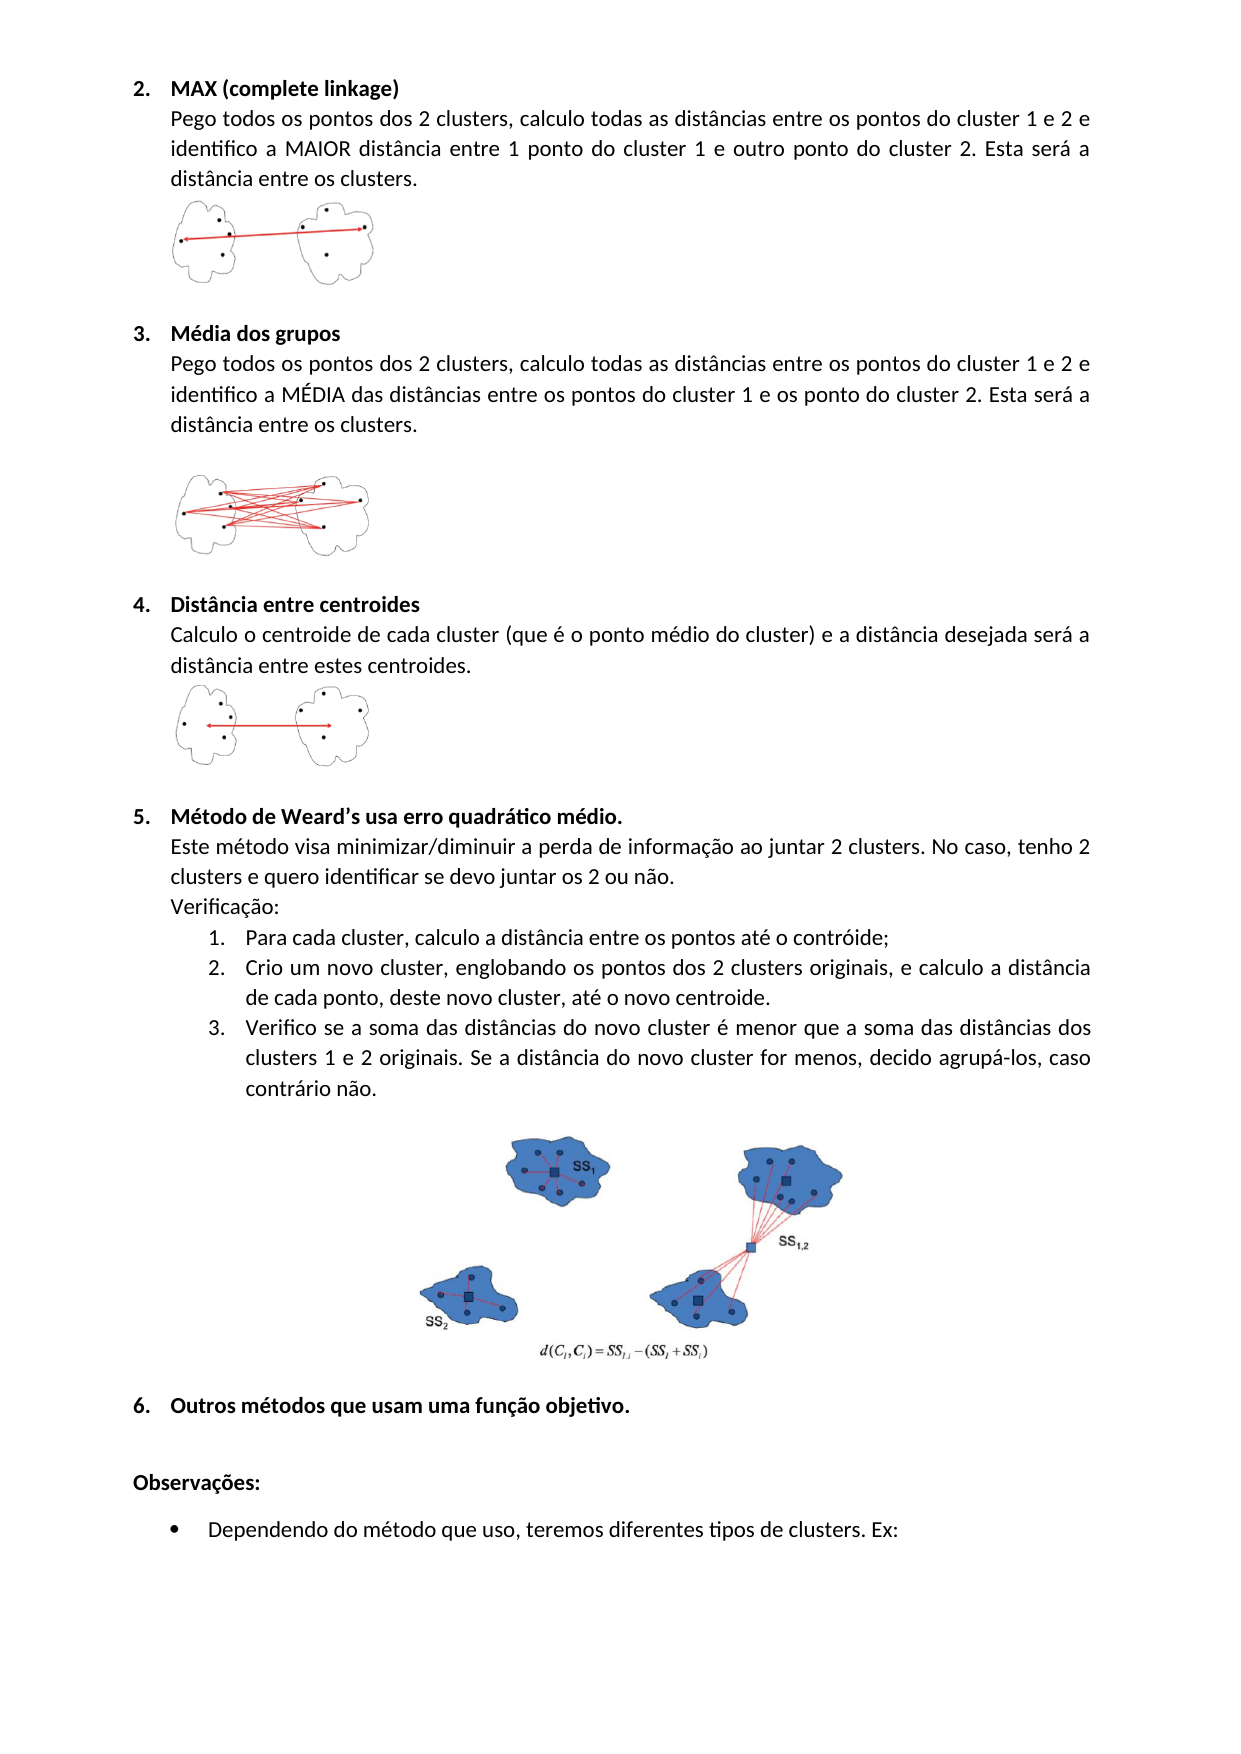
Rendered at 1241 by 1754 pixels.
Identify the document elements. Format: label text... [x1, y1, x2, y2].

list Outros métodos que usam uma função objetivo. [133, 1391, 1093, 1419]
list Este método visa minimizar/diminuir a perda de informação ao juntar 2 clusters. No caso, tenho 2 clusters e quero identificar se devo juntar os 2 ou não. [170, 832, 1093, 890]
list Pego todos os pontos dos 2 clusters, calculo todas as distâncias entre os pontos do cluster 1 e 2 e identifico a MAIOR distância entre 1 ponto do cluster 1 e outro ponto do cluster 2. Esta será a distância entre os clusters. [170, 104, 1093, 192]
list Método de Weard’s usa erro quadrático médio. [133, 802, 1093, 830]
picture [170, 681, 372, 770]
list Para cada cluster, calculo a distância entre os pontos até o contróide; [208, 923, 1093, 951]
picture [170, 470, 374, 558]
list Pego todos os pontos dos 2 clusters, calculo todas as distâncias entre os pontos do cluster 1 e 2 e identifico a MÉDIA das distâncias entre os pontos do cluster 1 e os ponto do cluster 2. Esta será a distância entre os clusters. [170, 349, 1093, 438]
list Distância entre centroides [133, 590, 1093, 618]
list Média dos grupos [133, 319, 1093, 347]
picture [417, 1134, 847, 1359]
list Verifico se a soma das distâncias do novo cluster é menor que a soma das distâncias dos clusters 1 e 2 originais. Se a distância do novo cluster for menos, decido agrupá-los, caso contrário não. [208, 1013, 1093, 1102]
picture [170, 194, 380, 287]
list Verificação: [170, 892, 1093, 920]
list Dependendo do método que uso, teremos diferentes tipos de clusters. Ex: [170, 1515, 1093, 1543]
list MAX (complete linkage) [133, 74, 1093, 102]
text Observações: [133, 1468, 1093, 1496]
list Crio um novo cluster, englobando os pontos dos 2 clusters originais, e calculo a distância de cada ponto, deste novo cluster, até o novo centroide. [208, 953, 1093, 1011]
list Calculo o centroide de cada cluster (que é o ponto médio do cluster) e a distância desejada será a distância entre estes centroides. [170, 621, 1093, 679]
